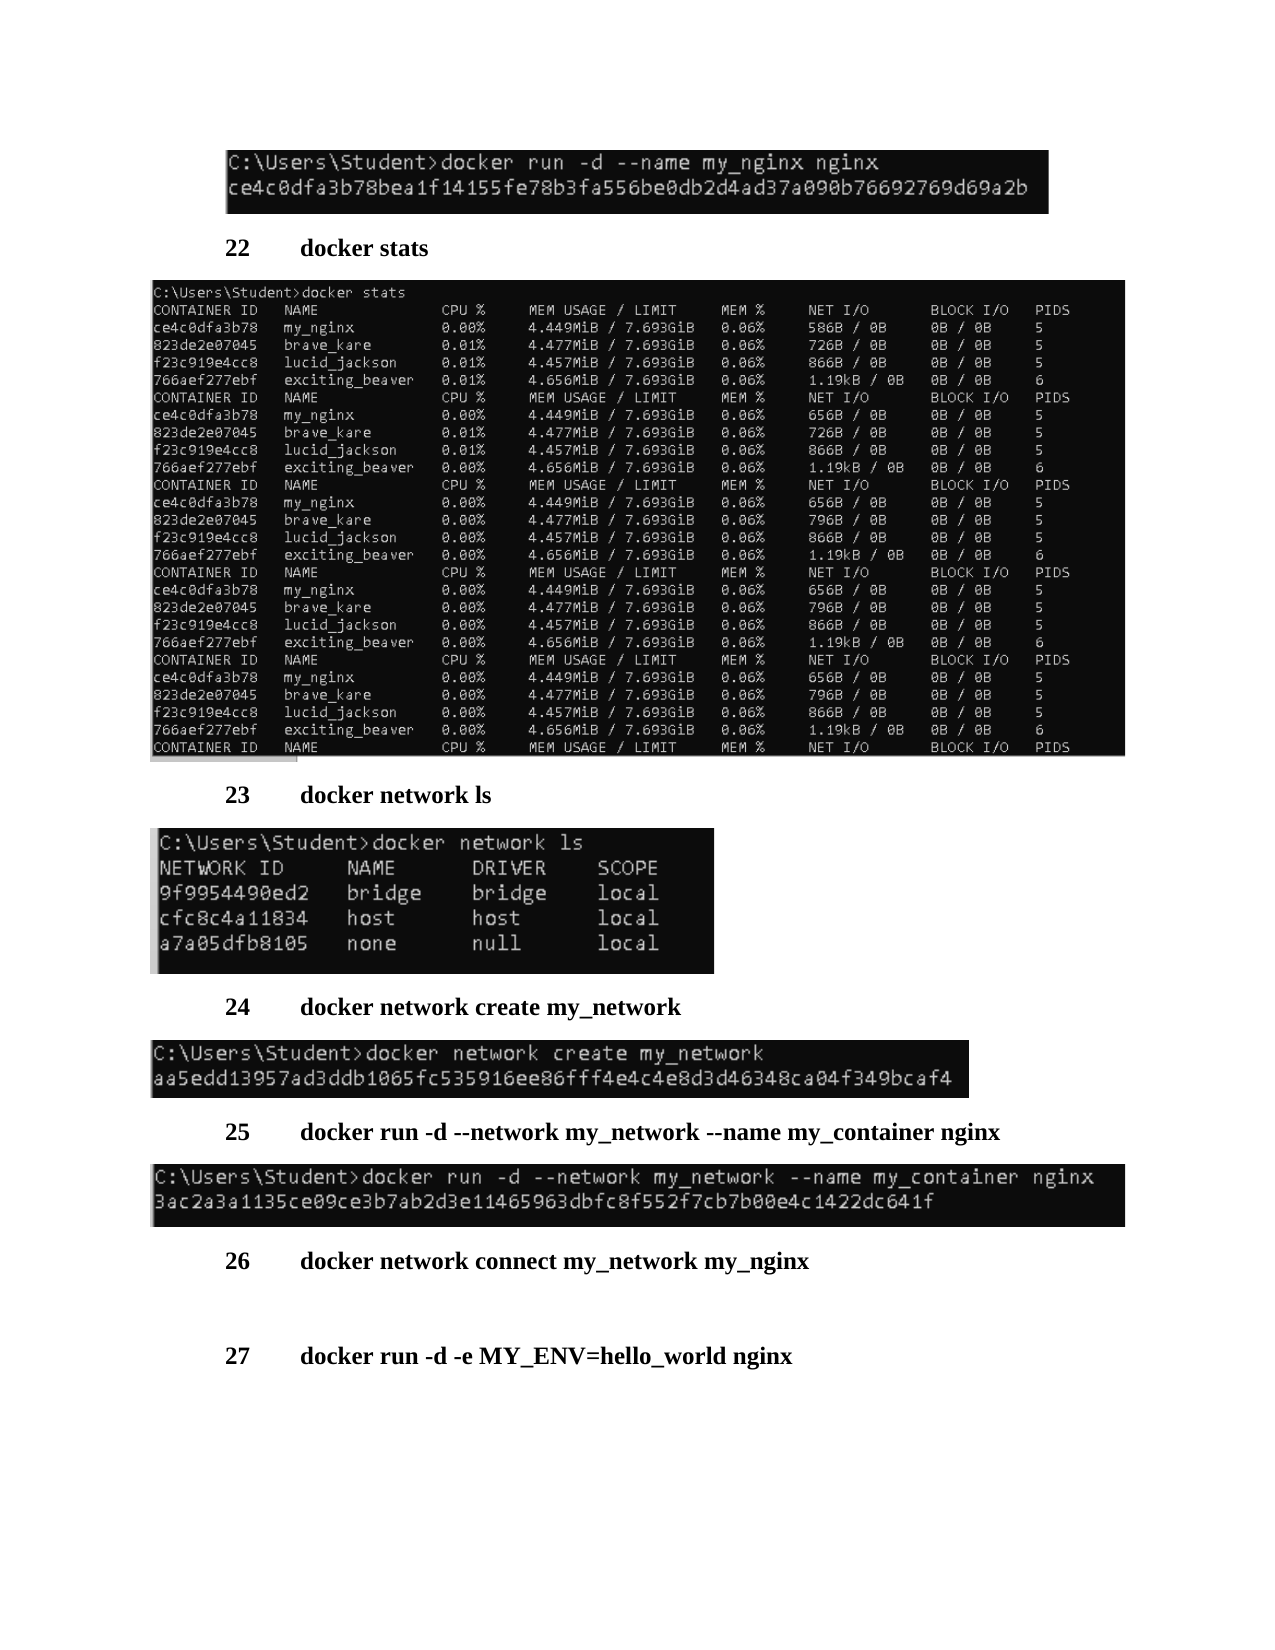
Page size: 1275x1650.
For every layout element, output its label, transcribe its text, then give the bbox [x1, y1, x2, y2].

text 24 docker network create my_network [150, 992, 1125, 1021]
picture [150, 1164, 1125, 1227]
text 23 docker network ls [150, 781, 1125, 809]
picture [150, 1040, 969, 1098]
text 25 docker run -d --network my_network --name my_container nginx [150, 1117, 1125, 1146]
text 22 docker stats [150, 233, 1125, 262]
picture [225, 150, 1049, 214]
picture [150, 280, 1125, 762]
picture [150, 828, 715, 974]
text 26 docker network connect my_network my_nginx [150, 1246, 1125, 1274]
text 27 docker run -d -e MY_ENV=hello_world nginx [150, 1341, 1125, 1370]
